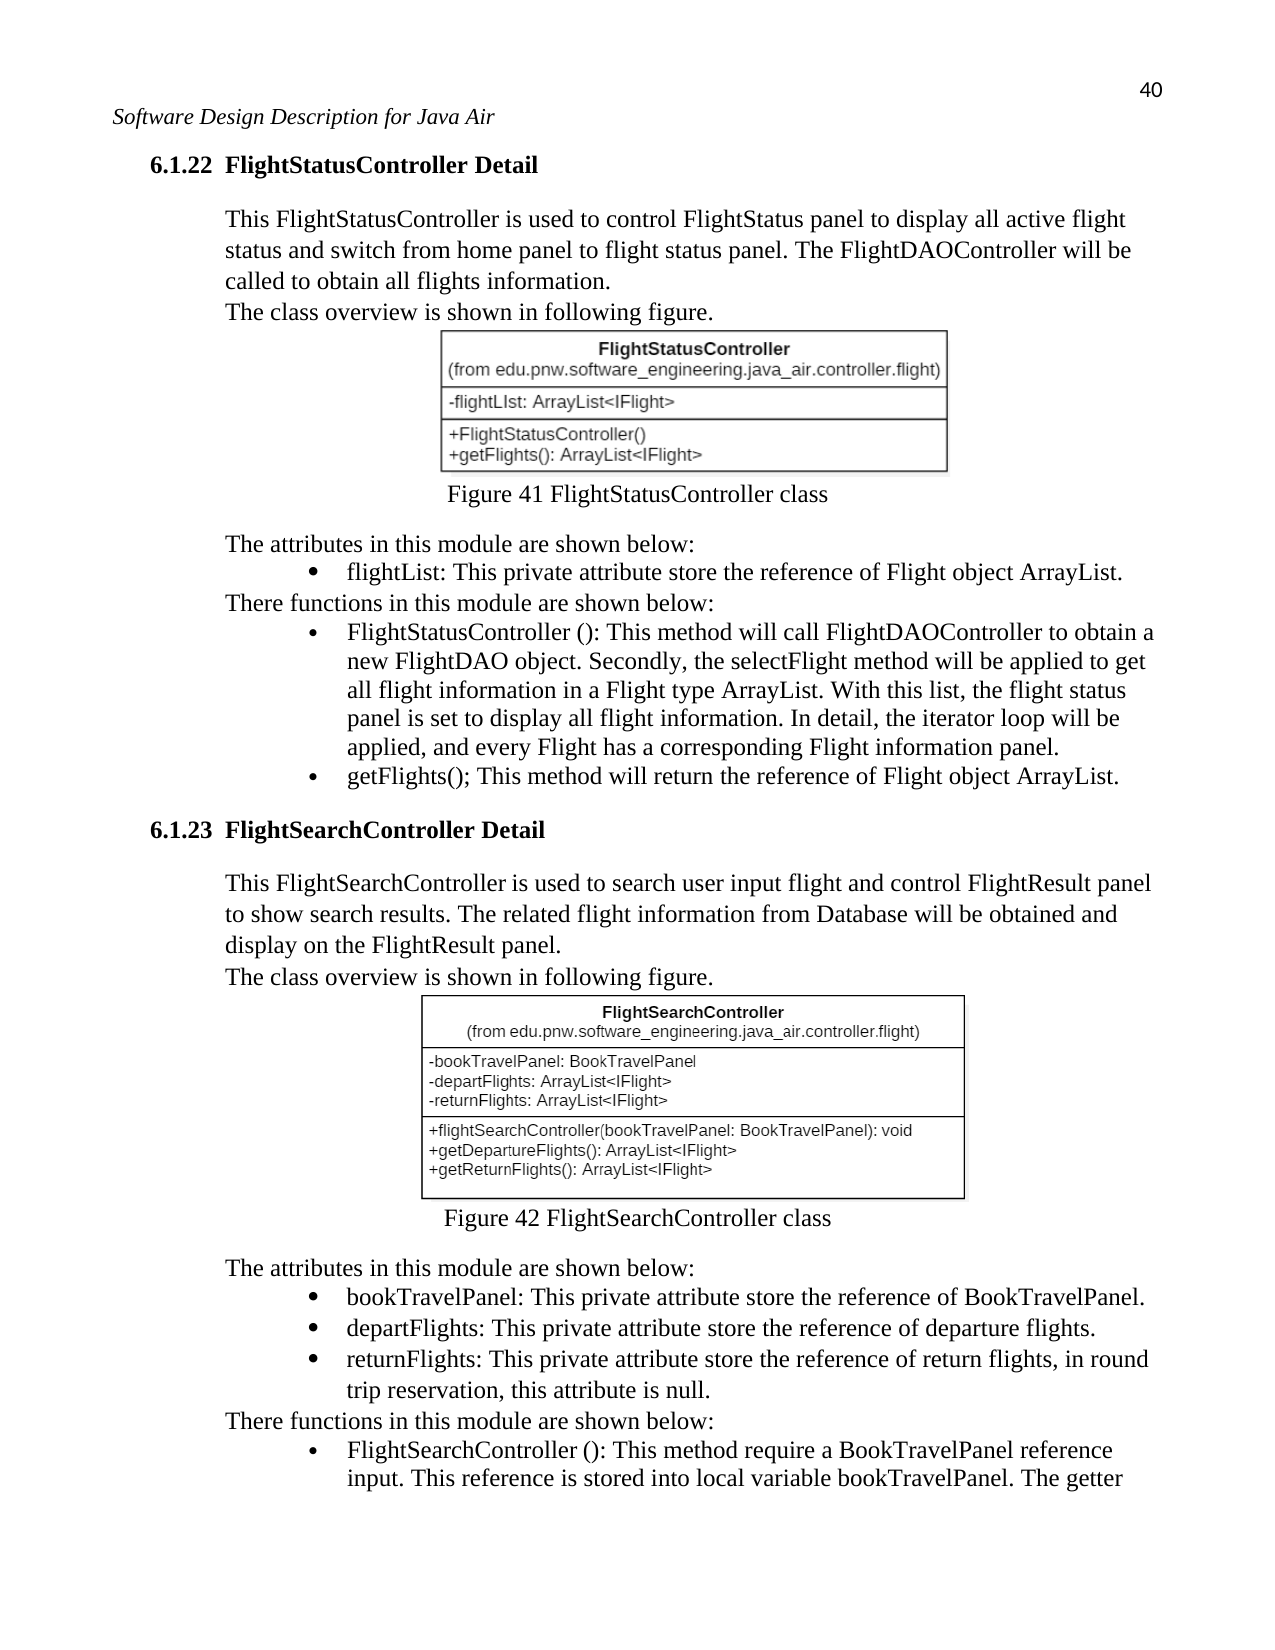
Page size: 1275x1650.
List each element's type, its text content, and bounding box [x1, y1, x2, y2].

text The class overview is shown in following figure. [225, 297, 1162, 326]
list flightList: This private attribute store the reference of Flight object ArrayList. [309, 557, 1162, 586]
text There functions in this module are shown below: [225, 1406, 1162, 1435]
text The attributes in this module are shown below: [225, 529, 1162, 557]
picture [418, 992, 969, 1202]
list departFlights: This private attribute store the reference of departure flights. [309, 1313, 1162, 1342]
text The class overview is shown in following figure. [225, 962, 1162, 990]
subtitle 6.1.23 FlightSearchController Detail [150, 815, 1162, 843]
picture [437, 327, 951, 477]
list getFlights(); This method will return the reference of Flight object ArrayList. [309, 761, 1162, 790]
text There functions in this module are shown below: [225, 588, 1162, 617]
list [309, 1435, 1162, 1492]
list returnFlights: This private attribute store the reference of return flights, in round trip reservation, this attribute is null. [309, 1344, 1162, 1404]
subtitle 6.1.22 FlightStatusController Detail [150, 150, 1162, 179]
list bookTravelPanel: This private attribute store the reference of BookTravelPanel. [309, 1282, 1162, 1311]
text Figure FlightStatusController class [112, 479, 1162, 508]
text This FlightStatusController is used to control FlightStatus panel to display all active flight status and switch from home panel to flight status panel. The FlightDAOController will be called to obtain all flights information. [225, 204, 1162, 294]
list FlightStatusController (): This method will call FlightDAOController to obtain a new FlightDAO object. Secondly, the selectFlight method will be applied to get all flight information in a Flight type ArrayList. With this list, the flight status panel is set to display all flight information. In detail, the iterator loop will be applied, and every Flight has a corresponding Flight information panel. [309, 617, 1162, 761]
text This FlightSearchController is used to search user input flight and control FlightResult panel to show search results. The related flight information from Database will be obtained and display on the FlightResult panel. [225, 868, 1162, 959]
text The attributes in this module are shown below: [225, 1253, 1162, 1282]
text Figure FlightSearchController class [112, 1203, 1162, 1232]
